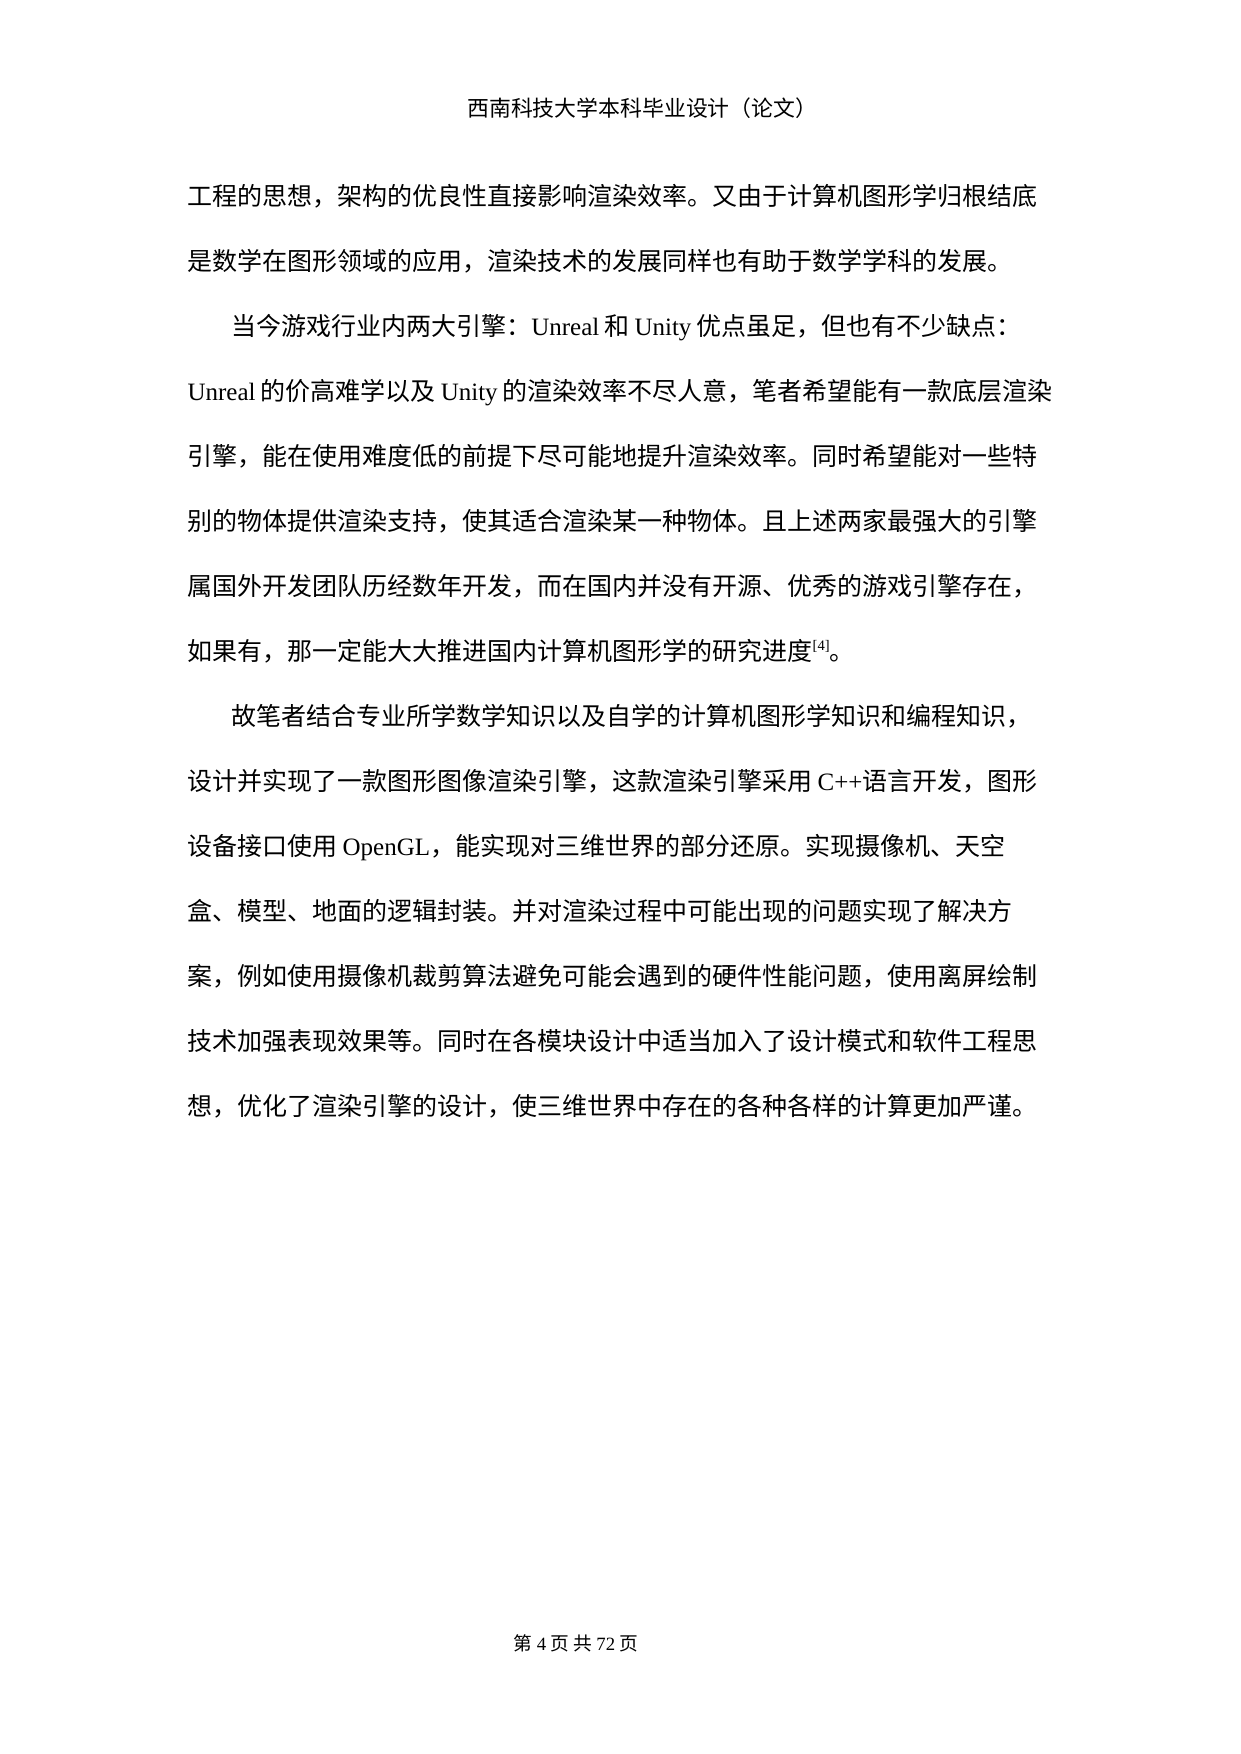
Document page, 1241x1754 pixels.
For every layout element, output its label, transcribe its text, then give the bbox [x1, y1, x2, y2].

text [187, 162, 1053, 292]
text 当今游戏行业内两大引擎：Unreal和Unity优点虽足，但也有不少缺点：Unreal的价高难学以及Unity的渲染效率不尽人意，笔者希望能有一款底层渲染引擎，能在使用难度低的前提下尽可能地提升渲染效率。同时希望能对一些特别的物体提供渲染支持，使其适合渲染某一种物体。且上述两家最强大的引擎属国外开发团队历经数年开发，而在国内并没有开源、优秀的游戏引擎存在，如果有，那一定能大大推进国内计算机图形学的研究进度[4]。 [187, 292, 1053, 682]
text 故笔者结合专业所学数学知识以及自学的计算机图形学知识和编程知识，设计并实现了一款图形图像渲染引擎，这款渲染引擎采用C++语言开发，图形设备接口使用OpenGL，能实现对三维世界的部分还原。实现摄像机、天空盒、模型、地面的逻辑封装。并对渲染过程中可能出现的问题实现了解决方案，例如使用摄像机裁剪算法避免可能会遇到的硬件性能问题，使用离屏绘制技术加强表现效果等。同时在各模块设计中适当加入了设计模式和软件工程思想，优化了渲染引擎的设计，使三维世界中存在的各种各样的计算更加严谨。 [187, 682, 1053, 1137]
